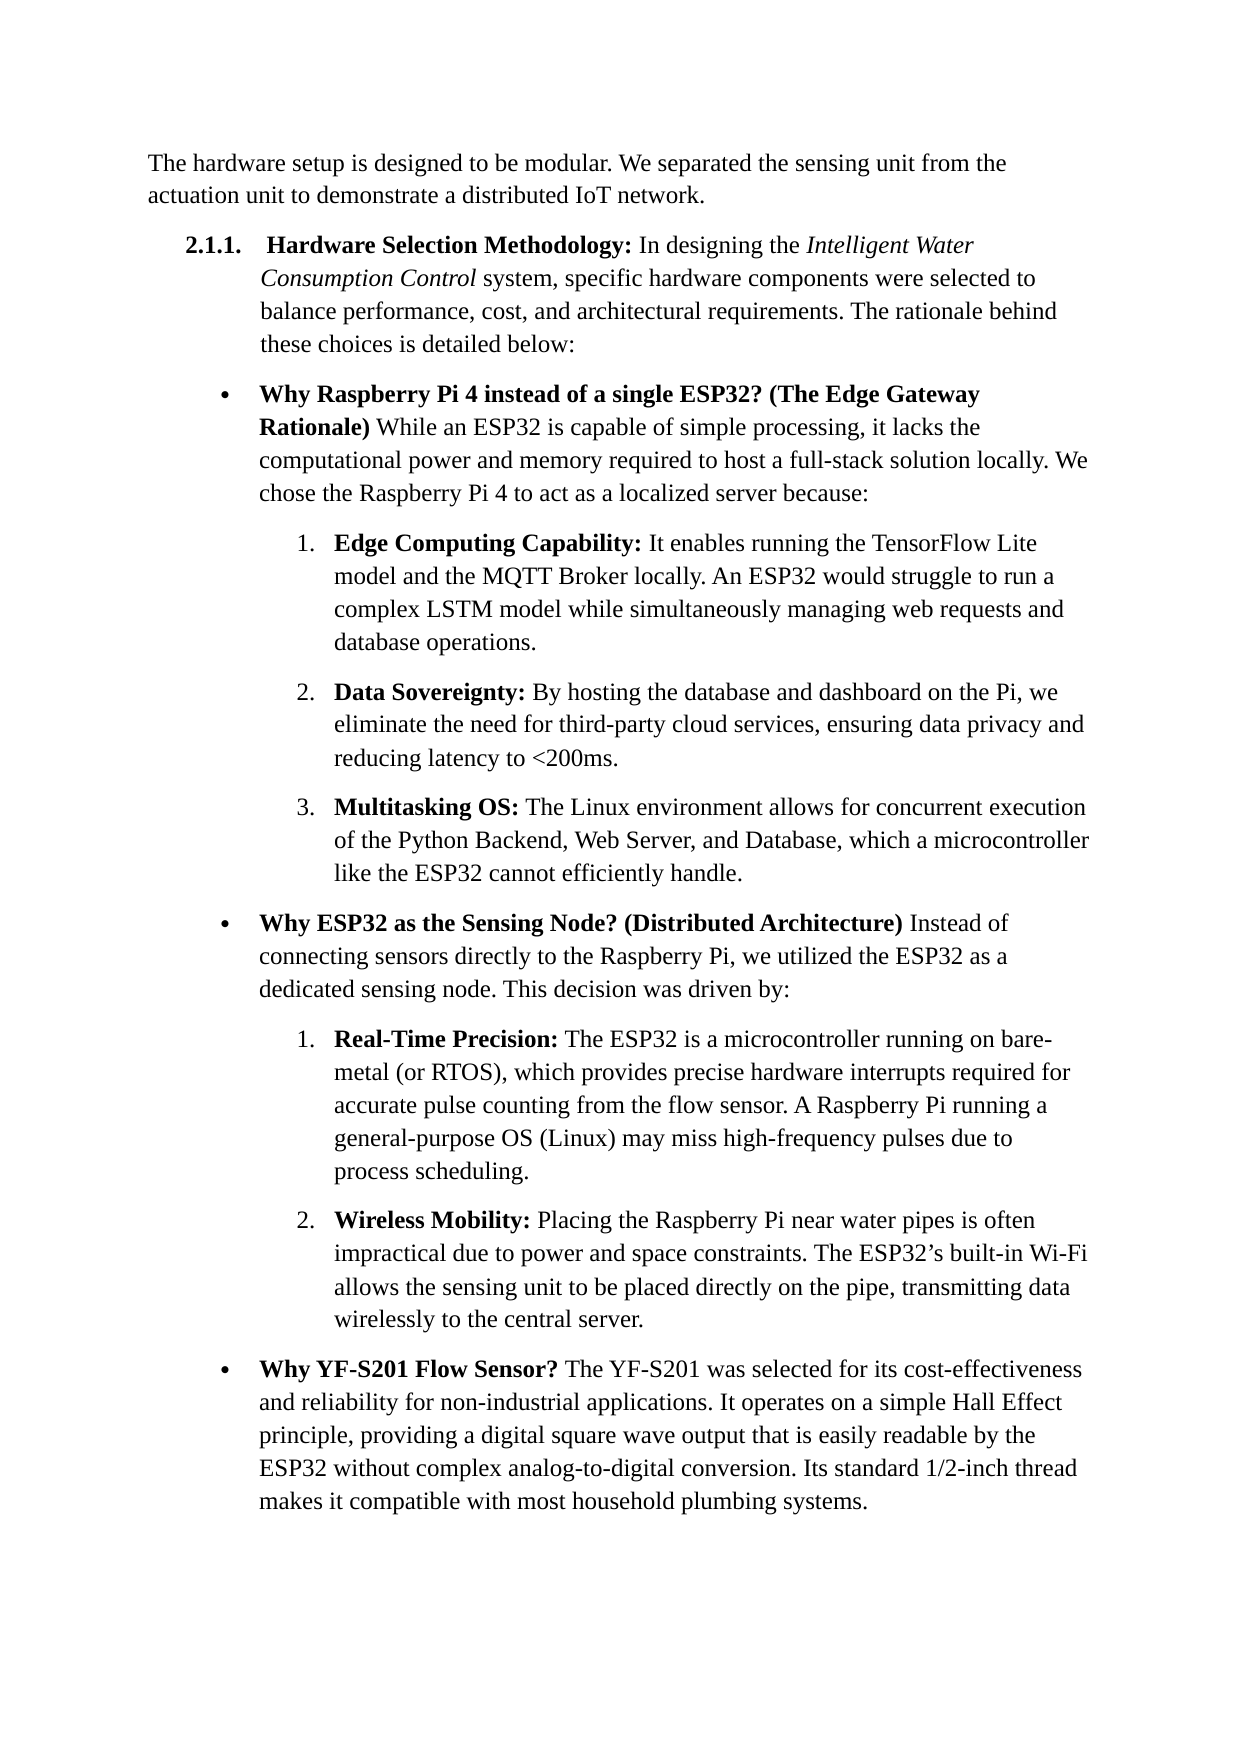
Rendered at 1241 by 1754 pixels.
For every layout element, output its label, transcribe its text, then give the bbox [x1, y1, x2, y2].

list Real-Time Precision: The ESP32 is a microcontroller running on bare-metal (or RTOS), which provides precise hardware interrupts required for accurate pulse counting from the flow sensor. A Raspberry Pi running a general-purpose OS (Linux) may miss high-frequency pulses due to process scheduling. [296, 1024, 1093, 1184]
list Why ESP32 as the Sensing Node? (Distributed Architecture) Instead of connecting sensors directly to the Raspberry Pi, we utilized the ESP32 as a dedicated sensing node. This decision was driven by: [221, 908, 1093, 1003]
list Data Sovereignty: By hosting the database and dashboard on the Pi, we eliminate the need for third-party cloud services, ensuring data privacy and reducing latency to <200ms. [296, 677, 1093, 771]
list Why YF-S201 Flow Sensor? The YF-S201 was selected for its cost-effectiveness and reliability for non-industrial applications. It operates on a simple Hall Effect principle, providing a digital square wave output that is easily readable by the ESP32 without complex analog-to-digital conversion. Its standard 1/2-inch thread makes it compatible with most household plumbing systems. [221, 1354, 1093, 1515]
list Edge Computing Capability: It enables running the TensorFlow Lite model and the MQTT Broker locally. An ESP32 would struggle to run a complex LSTM model while simultaneously managing web requests and database operations. [296, 528, 1093, 656]
list Wireless Mobility: Placing the Raspberry Pi near water pipes is often impractical due to power and space constraints. The ESP32’s built-in Wi-Fi allows the sensing unit to be placed directly on the pipe, transmitting data wirelessly to the central server. [296, 1206, 1093, 1333]
list Why Raspberry Pi 4 instead of a single ESP32? (The Edge Gateway Rationale) While an ESP32 is capable of simple processing, it lacks the computational power and memory required to host a full-stack solution locally. We chose the Raspberry Pi 4 to act as a localized server because: [221, 379, 1093, 507]
list Multitasking OS: The Linux environment allows for concurrent execution of the Python Backend, Web Server, and Database, which a microcontroller like the ESP32 cannot efficiently handle. [296, 792, 1093, 887]
list Hardware Selection Methodology: In designing the Intelligent Water Consumption Control system, specific hardware components were selected to balance performance, cost, and architectural requirements. The rationale behind these choices is detailed below: [185, 230, 1093, 358]
text The hardware setup is designed to be modular. We separated the sensing unit from the actuation unit to demonstrate a distributed IoT network. [148, 148, 1093, 209]
